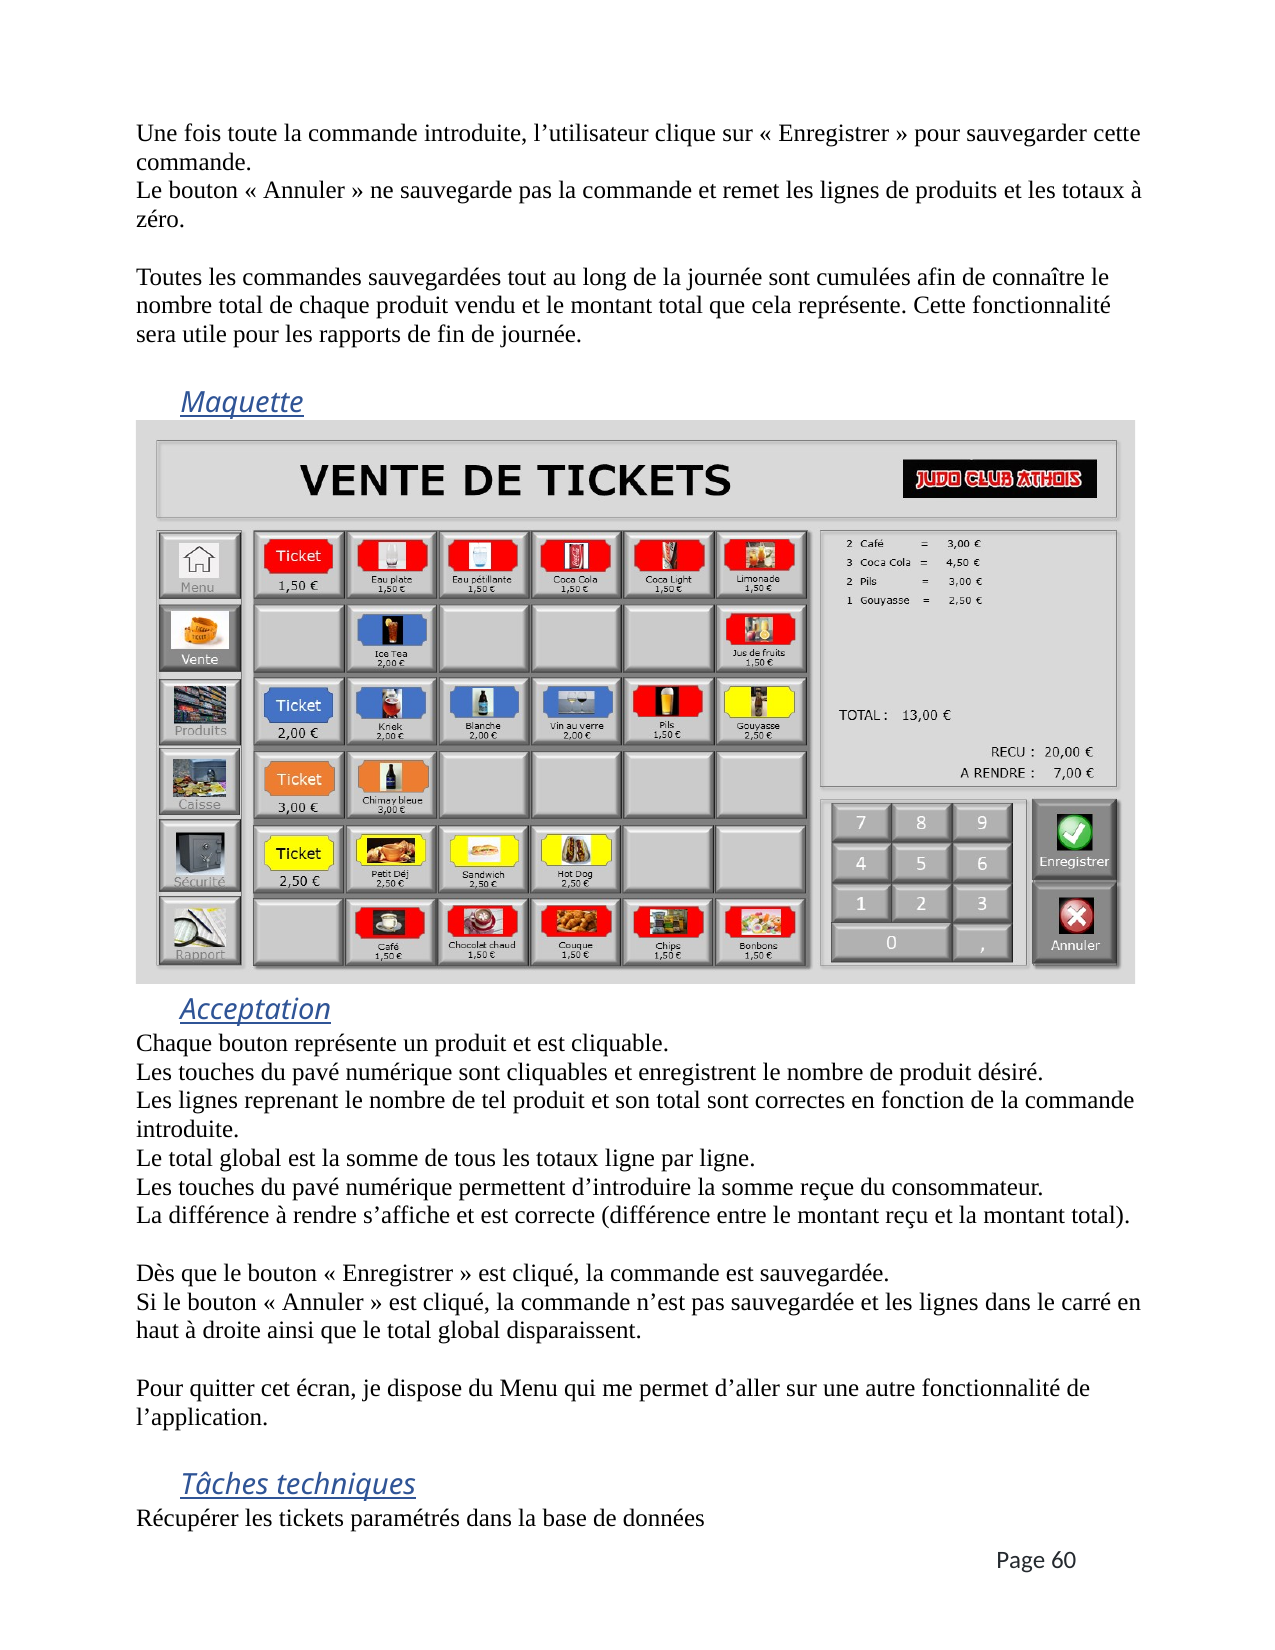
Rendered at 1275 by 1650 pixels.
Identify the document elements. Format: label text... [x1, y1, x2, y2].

text Dès que le bouton « Enregistrer » est cliqué, la commande est sauvegardée. [136, 1258, 1157, 1287]
text Pour quitter cet écran, je dispose du Menu qui me permet d’aller sur une autre fonctionnalité de l’application. [136, 1373, 1157, 1430]
text Récupérer les tickets paramétrés dans la base de données [136, 1503, 1157, 1532]
subtitle Tâches techniques [151, 1463, 1157, 1503]
text La différence à rendre s’affiche et est correcte (différence entre le montant reçu et la montant total). [136, 1200, 1157, 1229]
text Si le bouton « Annuler » est cliqué, la commande n’est pas sauvegardée et les lignes dans le carré en haut à droite ainsi que le total global disparaissent. [136, 1287, 1157, 1344]
text Chaque bouton représente un produit et est cliquable. [136, 1028, 1157, 1057]
text Les lignes reprenant le nombre de tel produit et son total sont correctes en fonction de la commande introduite. [136, 1085, 1157, 1143]
text Le total global est la somme de tous les totaux ligne par ligne. [136, 1143, 1157, 1172]
text Une fois toute la commande introduite, l’utilisateur clique sur « Enregistrer » pour sauvegarder cette commande. [136, 118, 1157, 176]
text Le bouton « Annuler » ne sauvegarde pas la commande et remet les lignes de produits et les totaux à zéro. [136, 176, 1157, 233]
text Les touches du pavé numérique sont cliquables et enregistrent le nombre de produit désiré. [136, 1057, 1157, 1085]
subtitle Acceptation [151, 988, 1157, 1028]
text Toutes les commandes sauvegardées tout au long de la journée sont cumulées afin de connaître le nombre total de chaque produit vendu et le montant total que cela représente. Cette fonctionnalité sera utile pour les rapports de fin de journée. [136, 262, 1157, 348]
picture [135, 420, 1136, 984]
subtitle Maquette [151, 381, 1157, 421]
text Les touches du pavé numérique permettent d’introduire la somme reçue du consommateur. [136, 1172, 1157, 1200]
